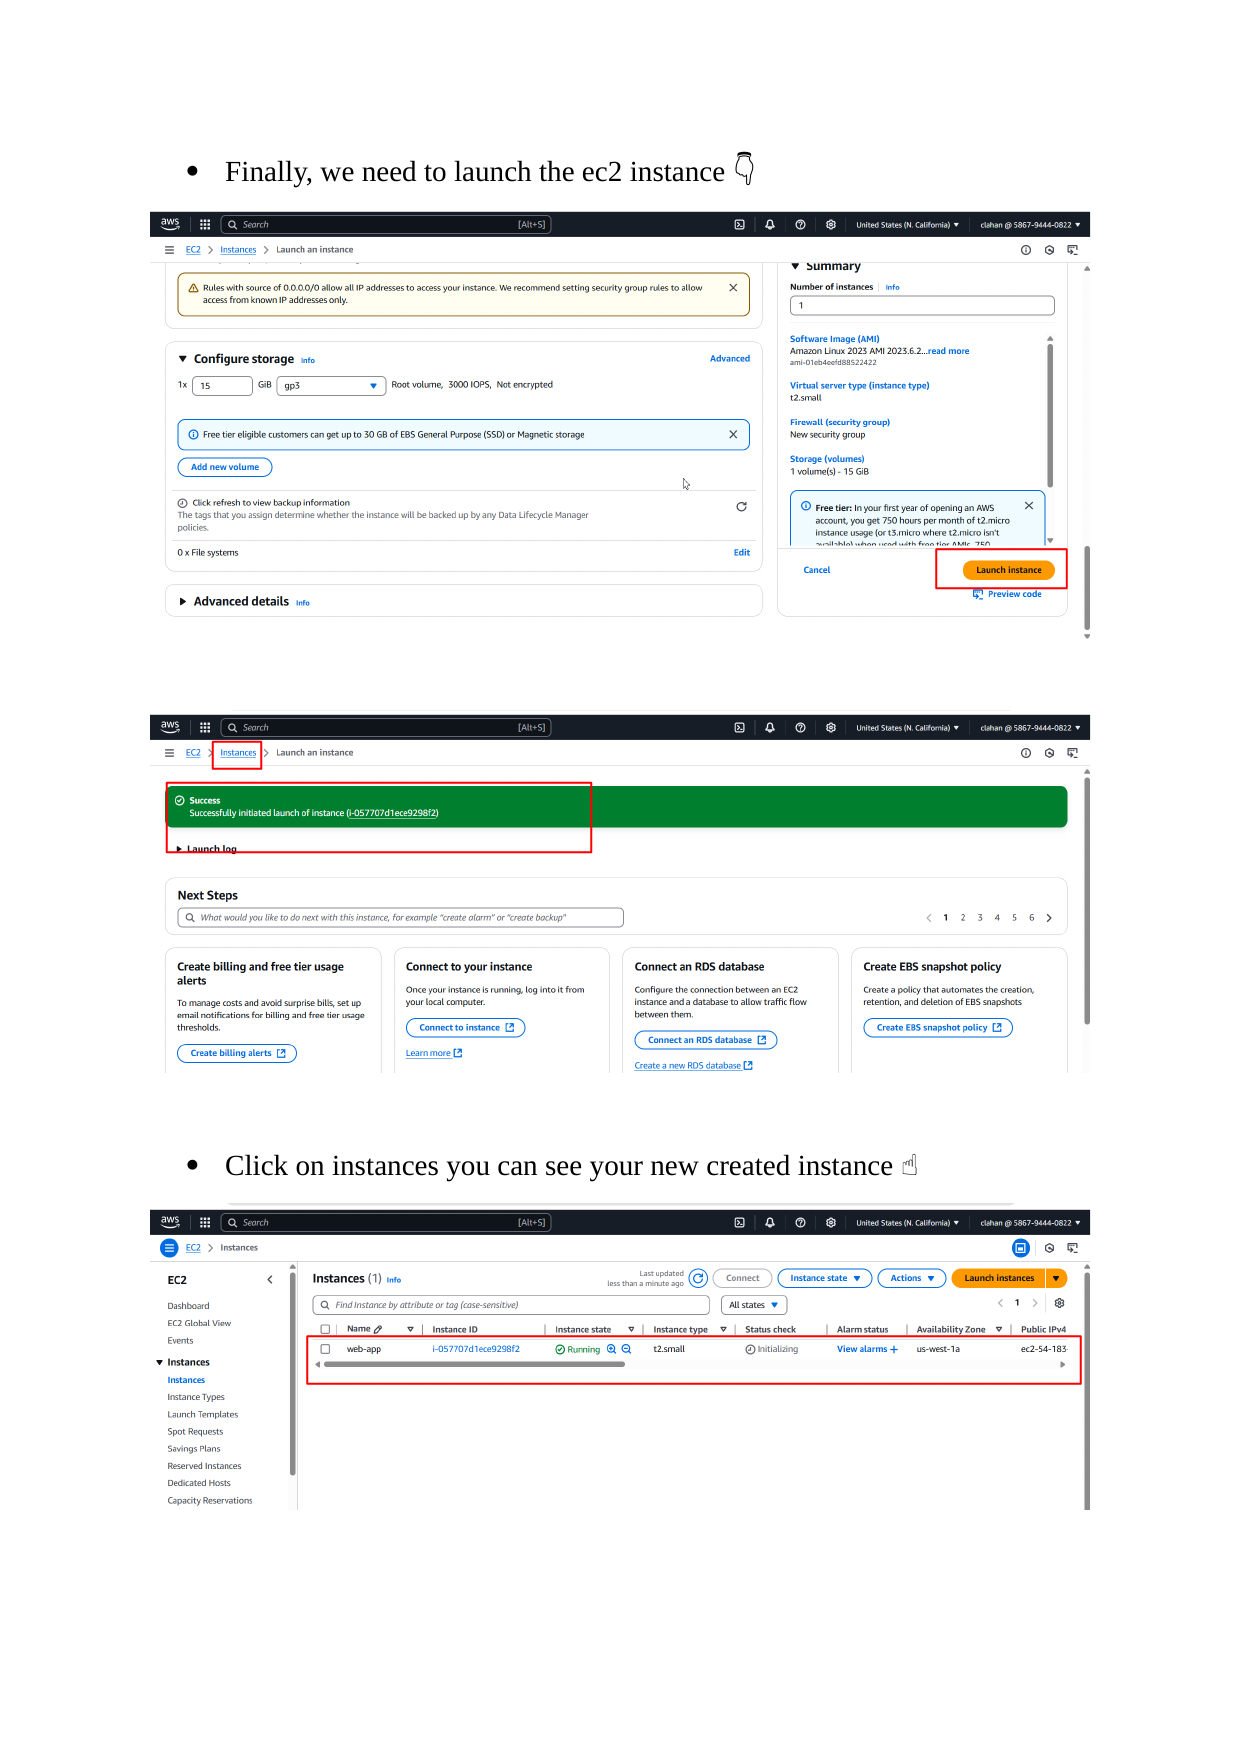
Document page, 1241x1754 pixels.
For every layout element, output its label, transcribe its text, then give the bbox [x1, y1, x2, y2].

list Finally, we need to launch the ec2 instance [187, 150, 1090, 190]
picture [150, 1203, 1091, 1510]
picture [150, 710, 1091, 1073]
picture [150, 209, 1091, 639]
list Click on instances you can see your new created instance ️ [187, 1144, 1090, 1184]
